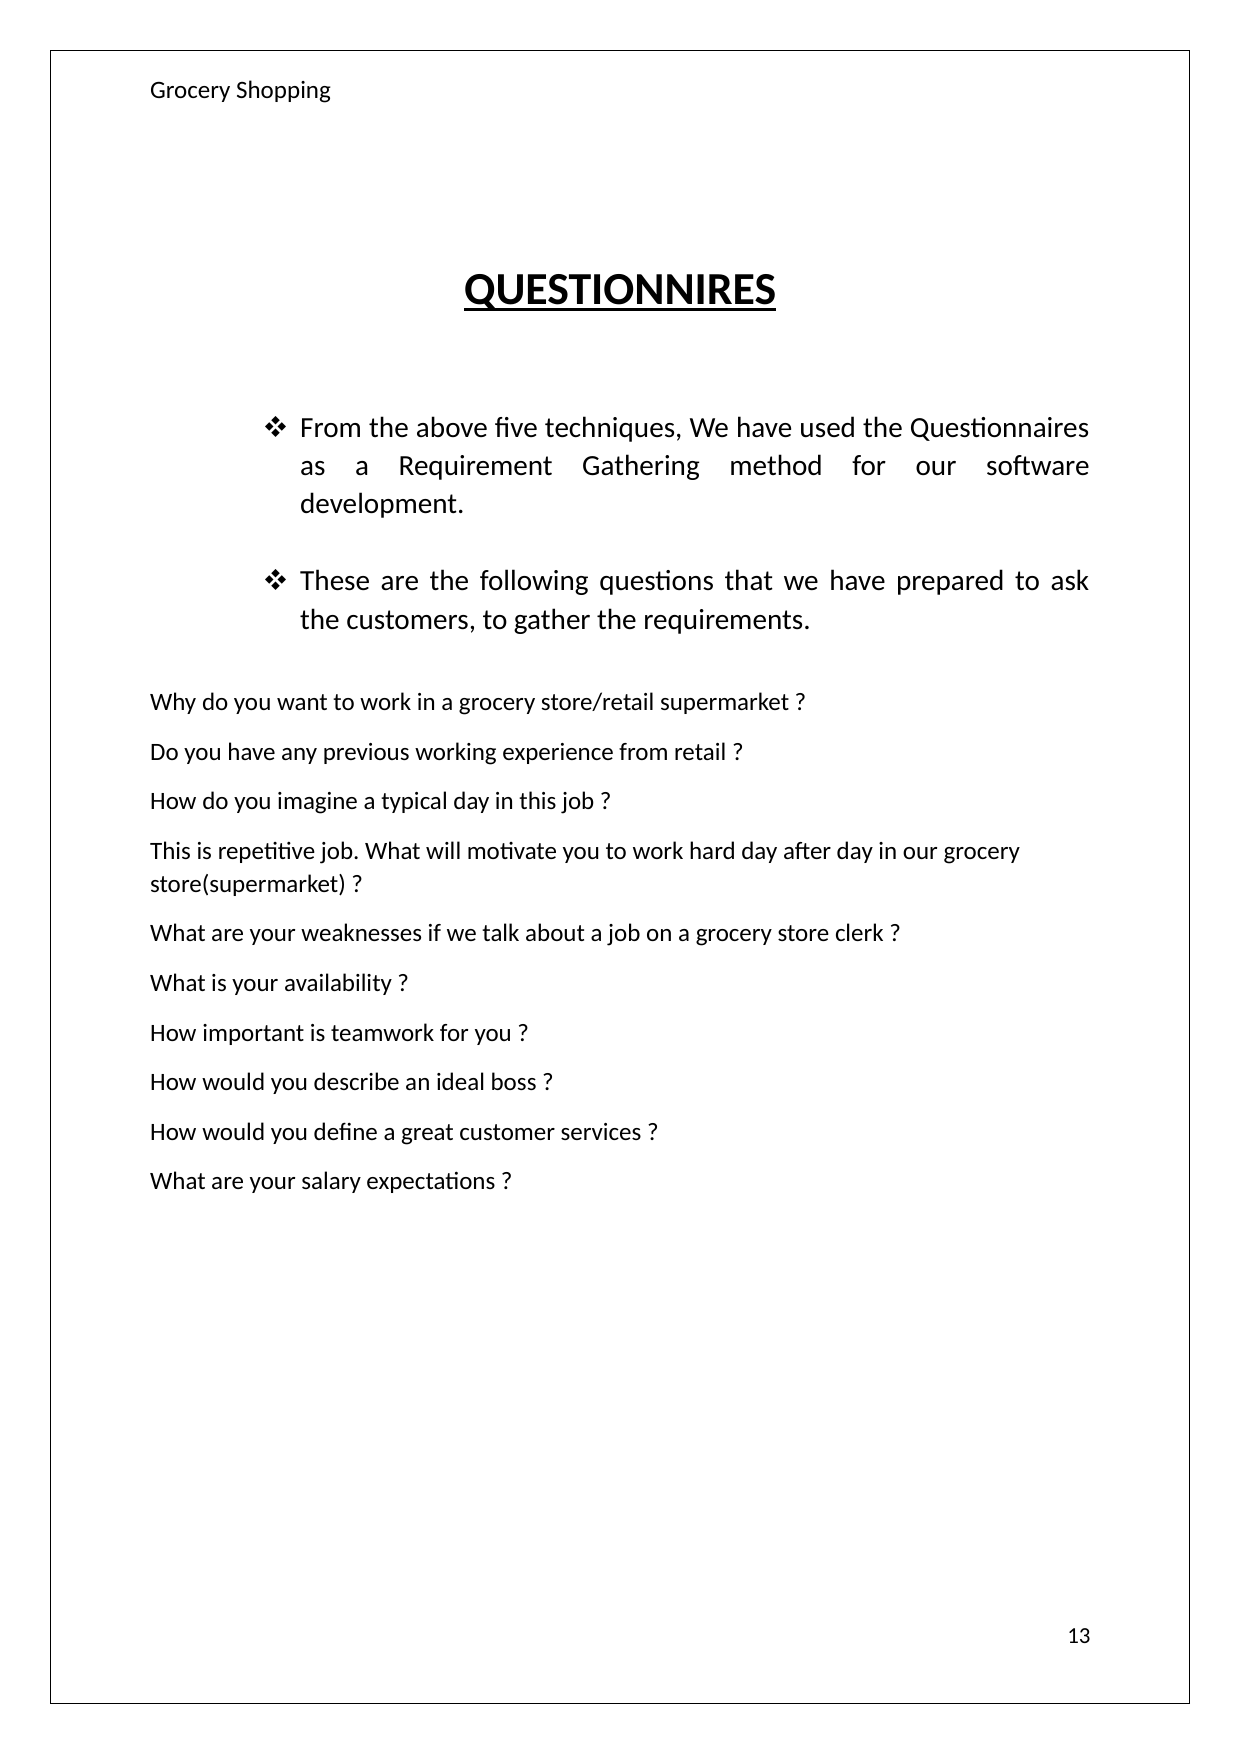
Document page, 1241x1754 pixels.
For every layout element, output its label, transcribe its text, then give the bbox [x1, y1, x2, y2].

text What are your weaknesses if we talk about a job on a grocery store clerk ? [150, 917, 1090, 948]
text This is repetitive job. What will motivate you to work hard day after day in our grocery store(supermarket) ? [150, 835, 1090, 898]
text How important is teamwork for you ? [150, 1017, 1090, 1047]
text How do you imagine a typical day in this job ? [150, 785, 1090, 816]
list These are the following questions that we have prepared to ask the customers, to gather the requirements. [262, 562, 1090, 637]
text QUESTIONNIRES [150, 260, 1090, 316]
text Why do you want to work in a grocery store/retail supermarket ? [150, 686, 1090, 717]
text How would you describe an ideal boss ? [150, 1066, 1090, 1097]
text Do you have any previous working experience from retail ? [150, 736, 1090, 766]
text How would you define a great customer services ? [150, 1116, 1090, 1146]
list From the above five techniques, We have used the Questionnaires as a Requirement Gathering method for our software development. [262, 409, 1090, 521]
text What is your availability ? [150, 967, 1090, 998]
text What are your salary expectations ? [150, 1165, 1090, 1196]
